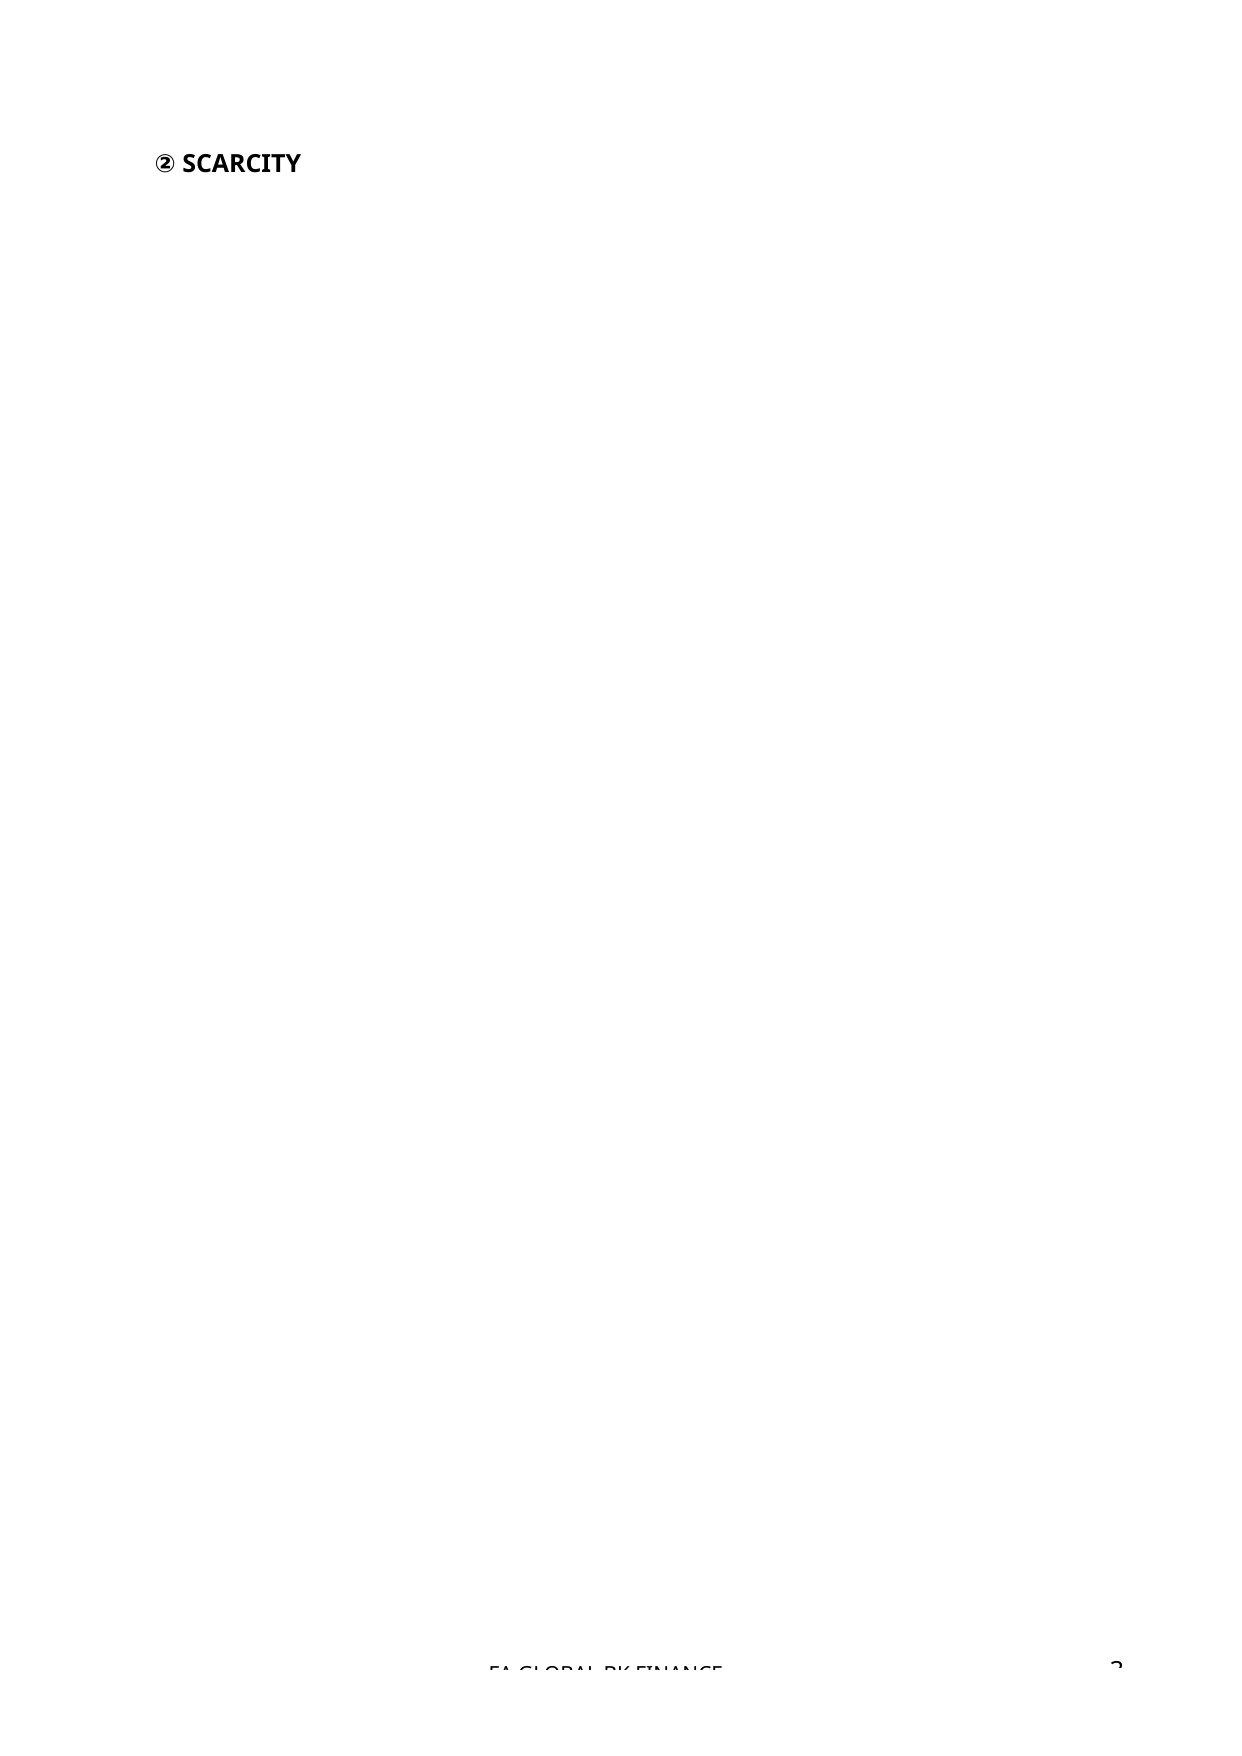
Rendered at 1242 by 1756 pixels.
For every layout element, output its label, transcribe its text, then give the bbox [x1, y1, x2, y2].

subtitle ② SCARCITY [154, 146, 1162, 180]
